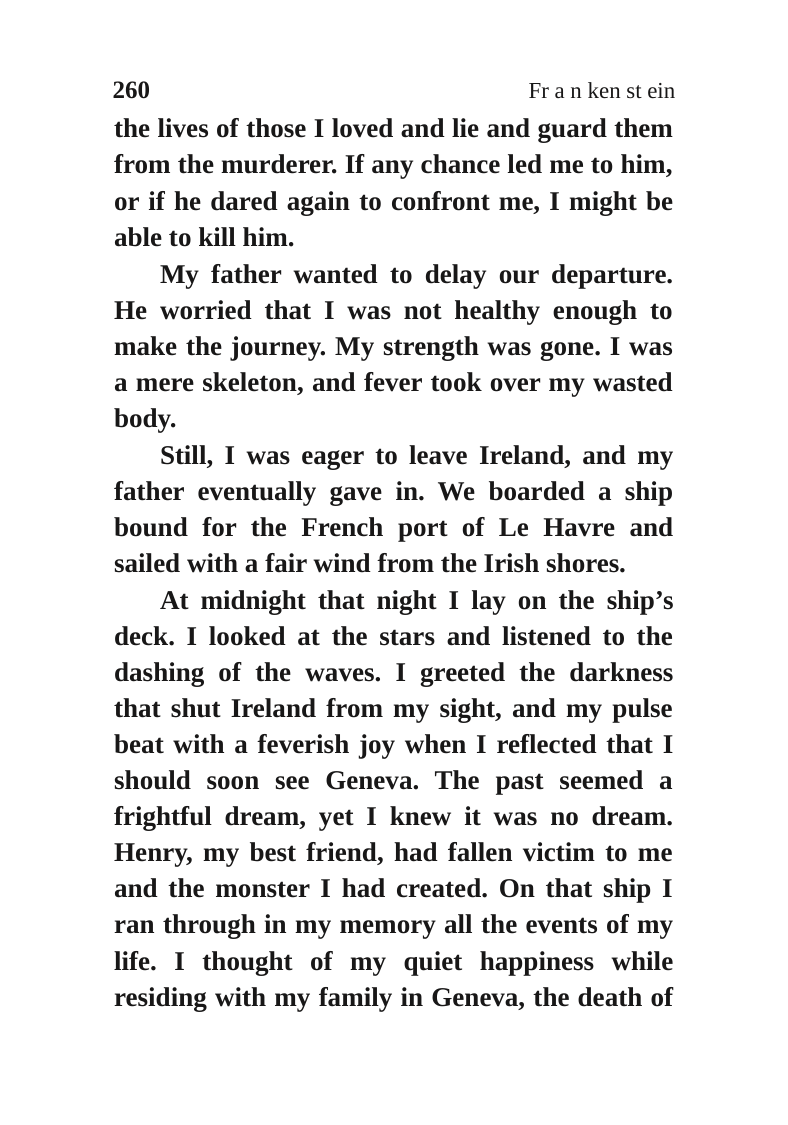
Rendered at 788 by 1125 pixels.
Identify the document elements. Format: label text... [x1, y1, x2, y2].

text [114, 112, 674, 252]
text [114, 584, 674, 1012]
text My father wanted to delay our departure. He worried that I was not healthy enough to make the journey. My strength was gone. I was a mere skeleton, and fever took over my wasted body. [114, 258, 674, 433]
text Still, I was eager to leave Ireland, and my father eventually gave in. We boarded a ship bound for the French port of Le Havre and sailed with a fair wind from the Irish shores. [114, 439, 674, 578]
